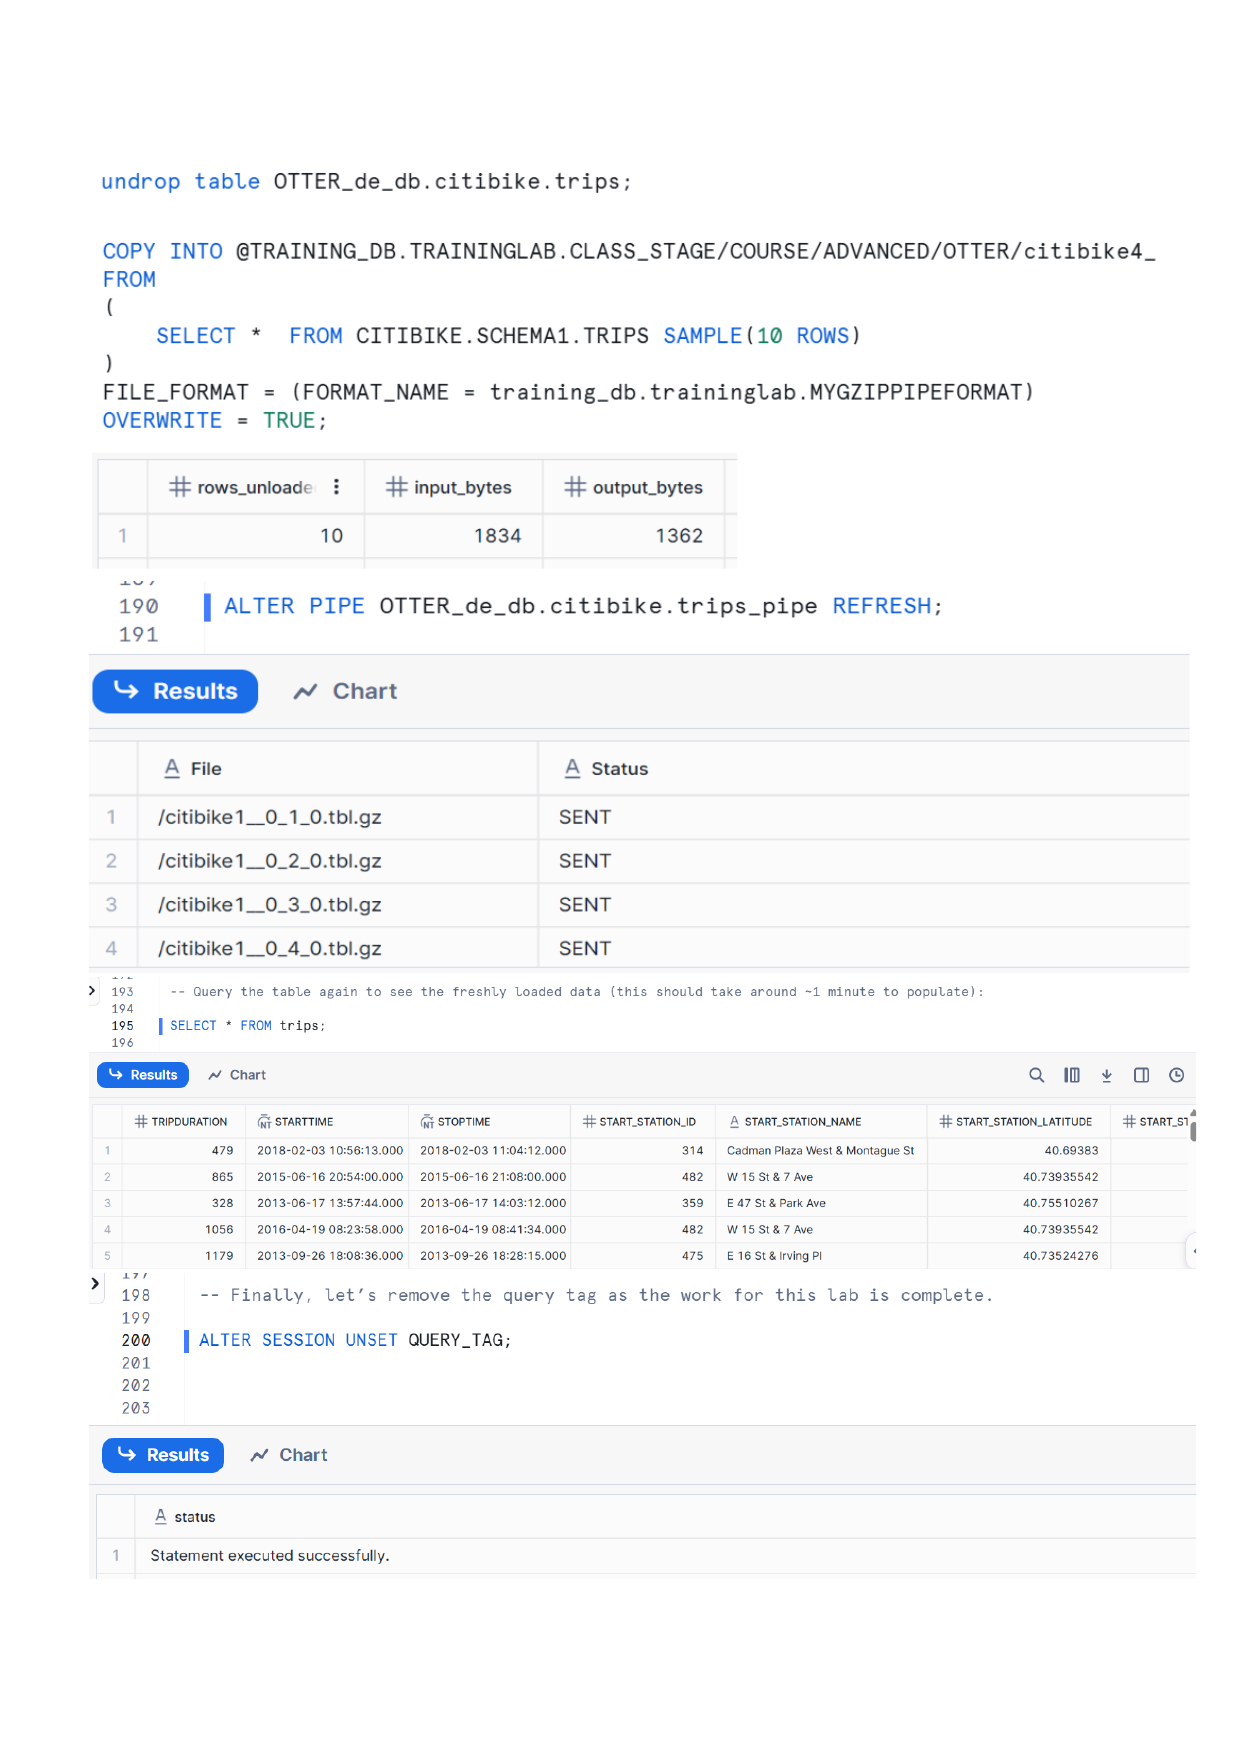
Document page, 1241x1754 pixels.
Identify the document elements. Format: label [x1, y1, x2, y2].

picture [88, 581, 1190, 973]
picture [88, 150, 1193, 576]
picture [88, 1273, 1197, 1579]
picture [88, 977, 1197, 1269]
